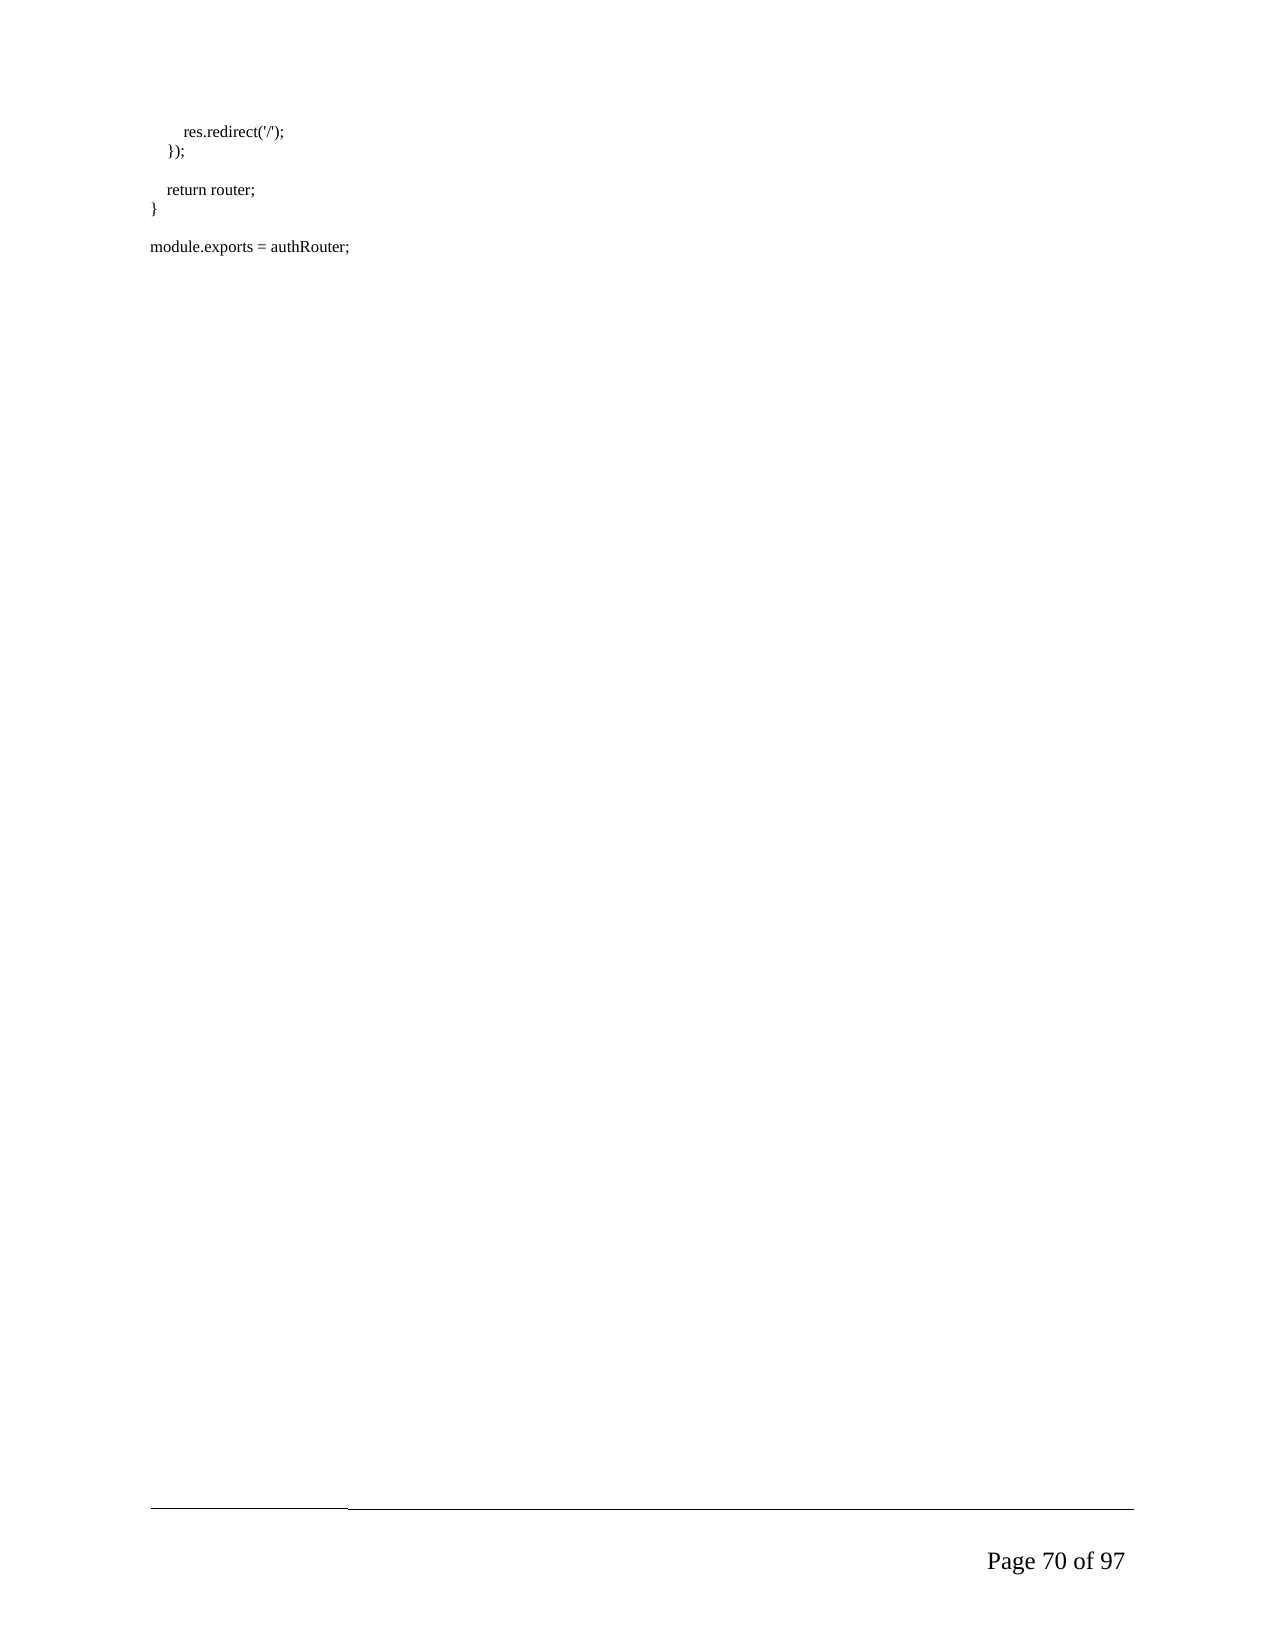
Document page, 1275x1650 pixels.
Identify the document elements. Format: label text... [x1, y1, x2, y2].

text }); [150, 141, 1125, 160]
text } [150, 198, 1125, 218]
text return router; [150, 179, 1125, 198]
text res.redirect('/'); [150, 122, 1125, 141]
text module.exports = authRouter; [150, 237, 1125, 256]
